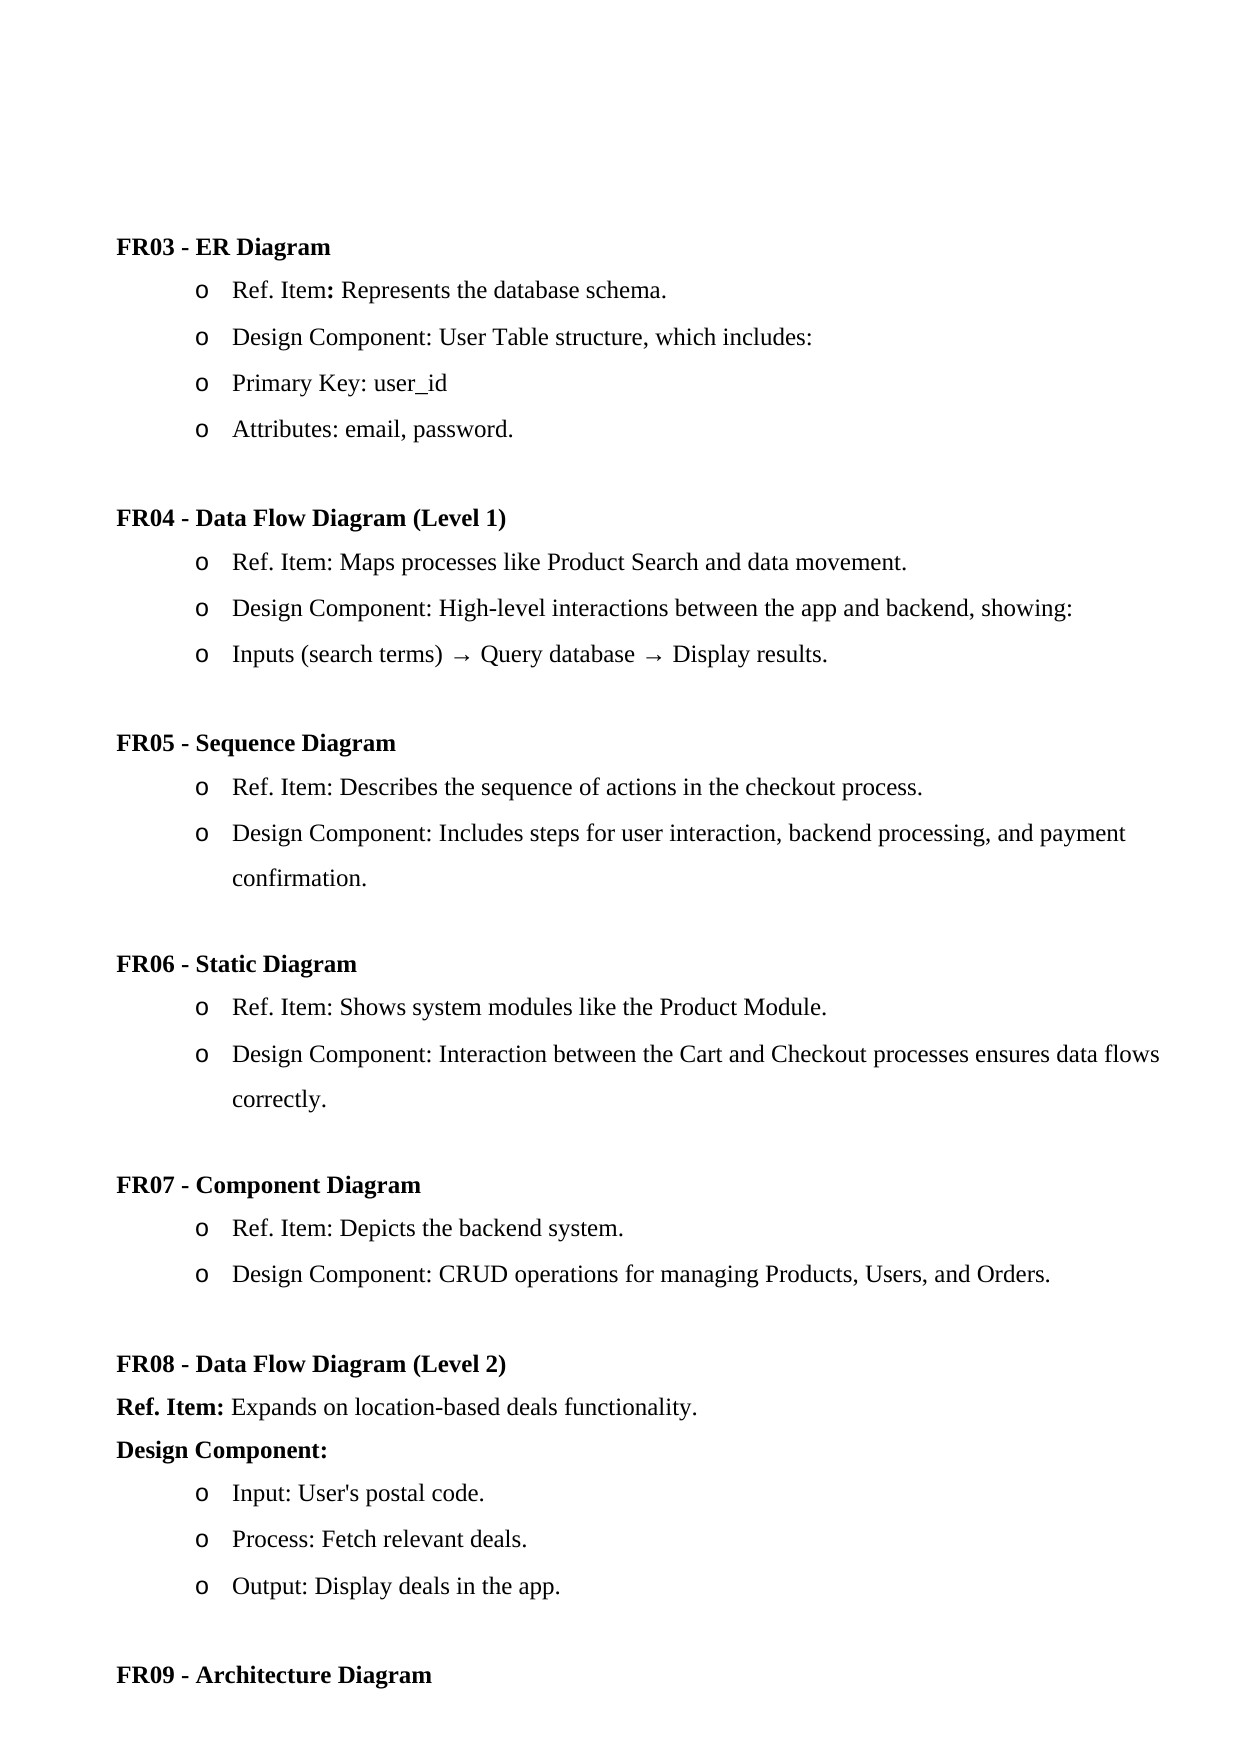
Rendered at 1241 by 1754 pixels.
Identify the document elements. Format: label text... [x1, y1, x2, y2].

list Ref. Item: Describes the sequence of actions in the checkout process. [194, 772, 1196, 802]
text FR08 - Data Flow Diagram (Level 2) [116, 1349, 1196, 1378]
list Attributes: email, password. [194, 414, 1196, 445]
text FR09 - Architecture Diagram [116, 1660, 1196, 1689]
list Output: Display deals in the app. [194, 1571, 1196, 1602]
list Ref. Item: Maps processes like Product Search and data movement. [194, 547, 1196, 577]
list Design Component: Includes steps for user interaction, backend processing, and payment confirmation. [194, 818, 1196, 892]
list Ref. Item: Depicts the backend system. [194, 1213, 1196, 1244]
list Process: Fetch relevant deals. [194, 1524, 1196, 1555]
list Ref. Item: Represents the database schema. [194, 275, 1196, 306]
list Inputs (search terms) → Query database → Display results. [194, 639, 1196, 670]
list Input: User's postal code. [194, 1478, 1196, 1509]
list Design Component: CRUD operations for managing Products, Users, and Orders. [194, 1259, 1196, 1290]
list Design Component: High-level interactions between the app and backend, showing: [194, 593, 1196, 624]
list Design Component: User Table structure, which includes: [194, 322, 1196, 352]
list Ref. Item: Shows system modules like the Product Module. [194, 992, 1196, 1023]
text FR07 - Component Diagram [116, 1170, 1196, 1199]
text Design Component: [116, 1435, 1196, 1464]
list Primary Key: user_id [194, 368, 1196, 399]
text FR06 - Static Diagram [116, 949, 1196, 978]
text FR04 - Data Flow Diagram (Level 1) [116, 503, 1196, 532]
text FR05 - Sequence Diagram [116, 728, 1196, 757]
text Ref. Item: Expands on location-based deals functionality. [116, 1392, 1196, 1421]
text FR03 - ER Diagram [116, 232, 1196, 261]
list Design Component: Interaction between the Cart and Checkout processes ensures data flows correctly. [194, 1039, 1196, 1113]
